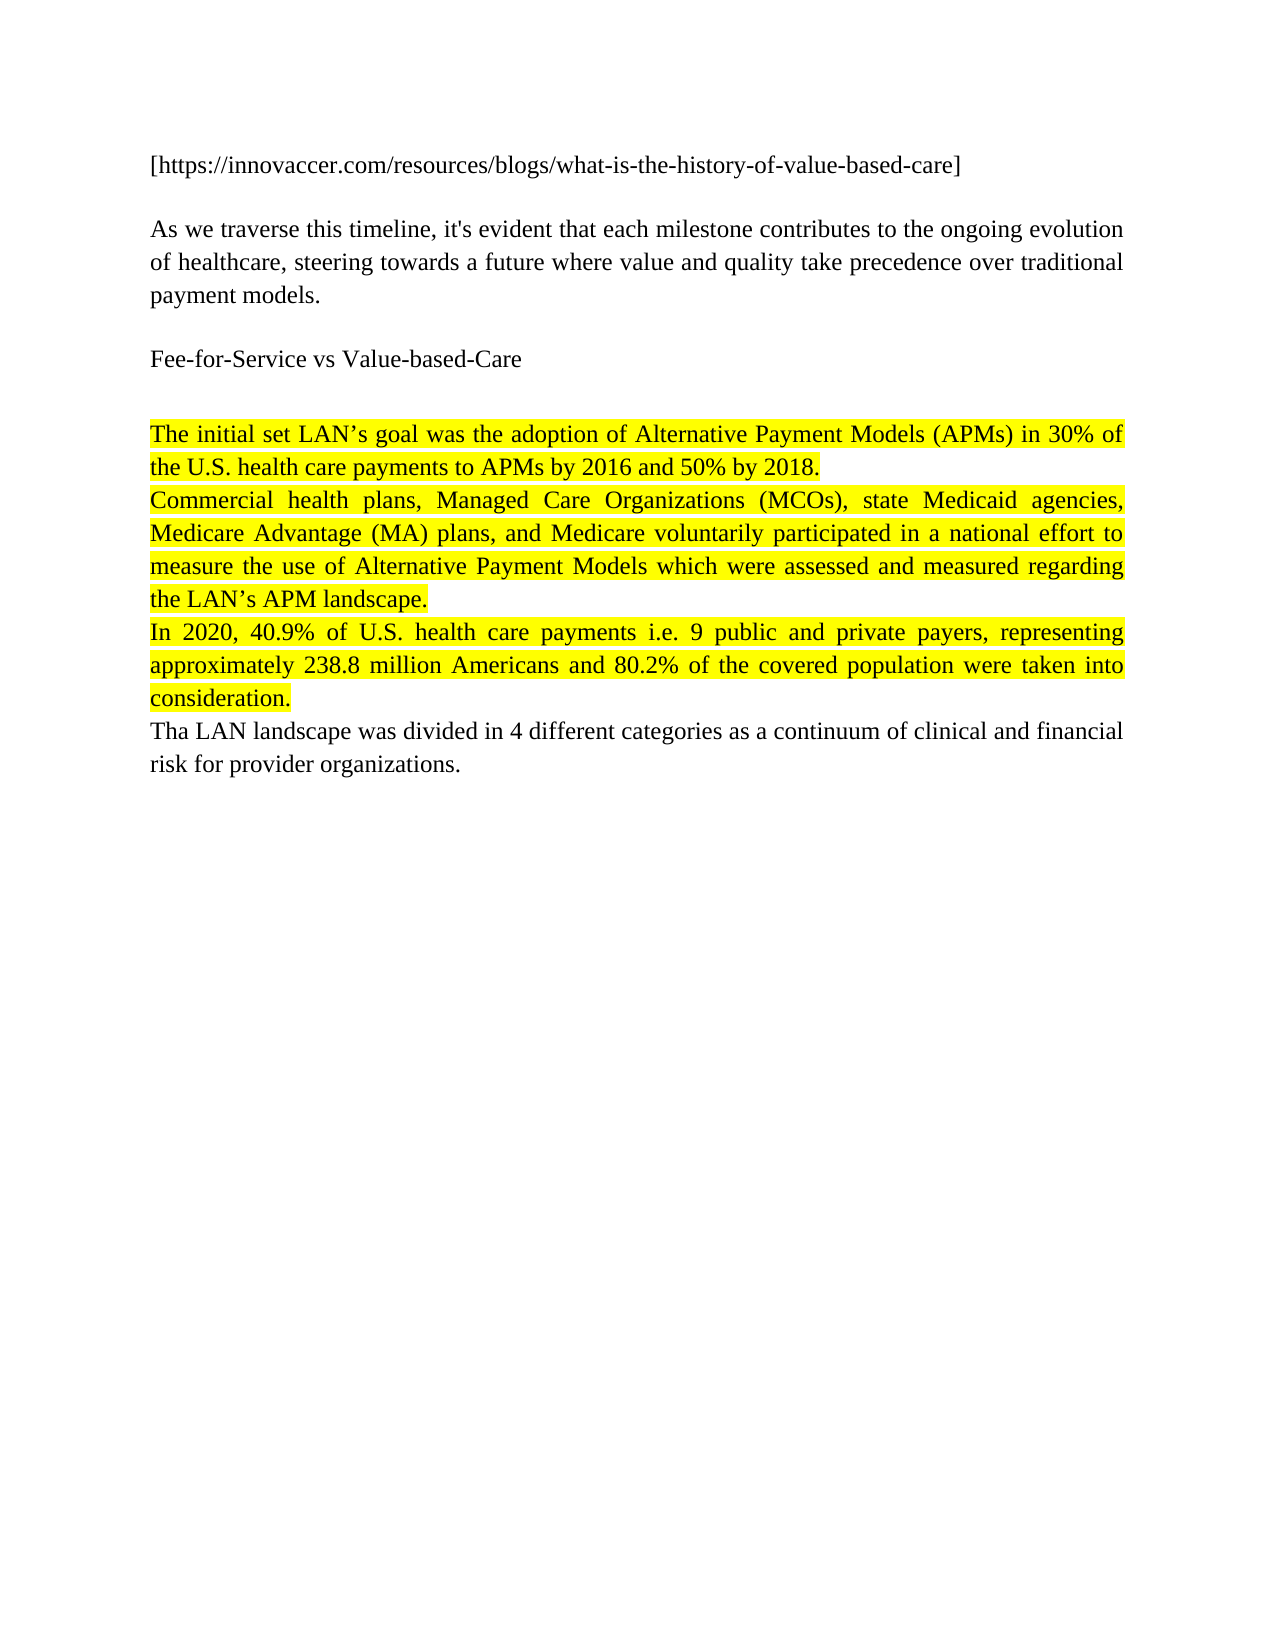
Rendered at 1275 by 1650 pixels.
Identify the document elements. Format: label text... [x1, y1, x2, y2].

text Tha LAN landscape was divided in 4 different categories as a continuum of clinical and financial risk for provider organizations. [150, 716, 1125, 778]
subtitle Fee-for-Service vs Value-based-Care [150, 344, 1125, 373]
text The initial set LAN’s goal was the adoption of Alternative Payment Models (APMs) in 30% of the U.S. health care payments to APMs by 2016 and 50% by 2018. [150, 448, 1125, 481]
text In 2020, 40.9% of U.S. health care payments i.e. 9 public and private payers, representing approximately 238.8 million Americans and 80.2% of the covered population were taken into consideration. [150, 679, 1125, 712]
text As we traverse this timeline, it's evident that each milestone contributes to the ongoing evolution of healthcare, steering towards a future where value and quality take precedence over traditional payment models. [150, 214, 1125, 309]
text Commercial health plans, Managed Care Organizations (MCOs), state Medicaid agencies, Medicare Advantage (MA) plans, and Medicare voluntarily participated in a national effort to measure the use of Alternative Payment Models which were assessed and measured regarding the LAN’s APM landscape. [150, 580, 1125, 613]
text [https://innovaccer.com/resources/blogs/what-is-the-history-of-value-based-care] [150, 150, 1125, 179]
